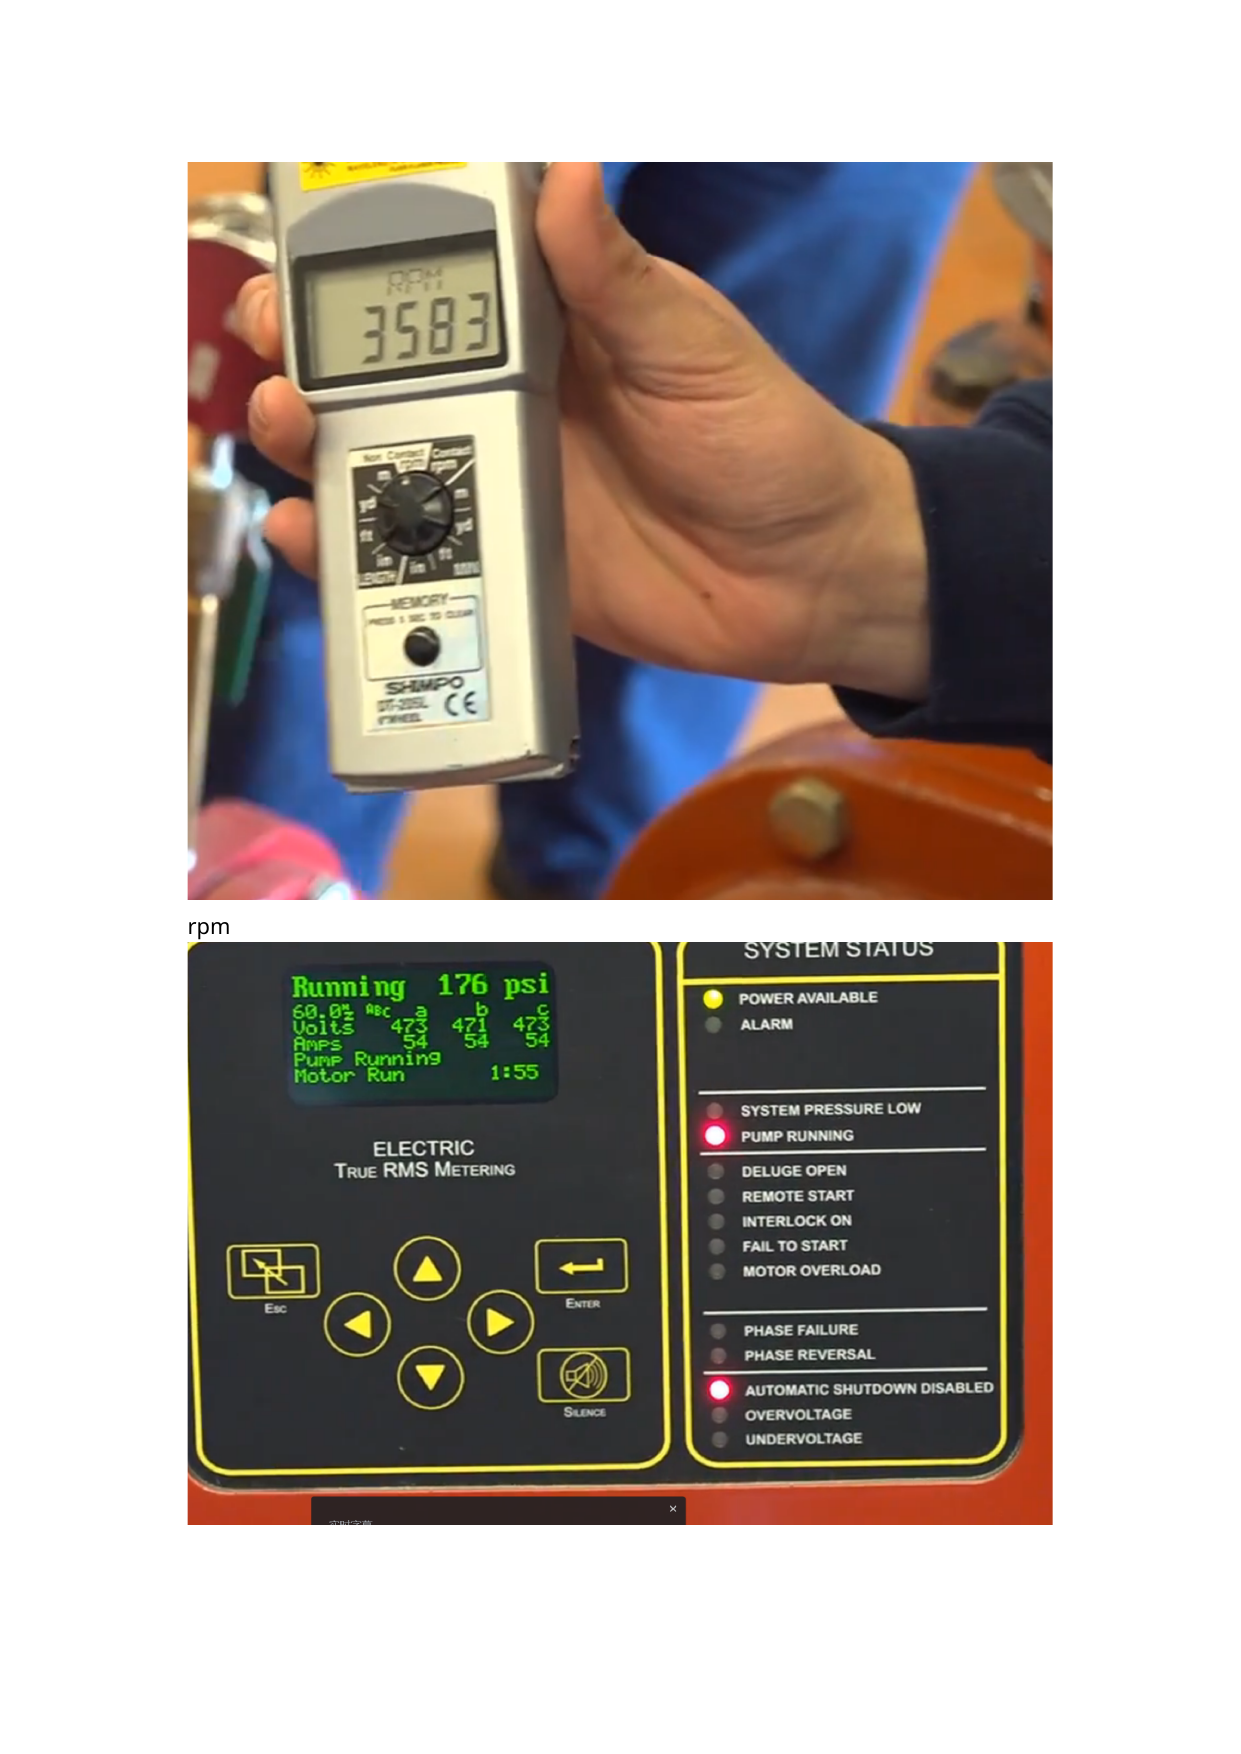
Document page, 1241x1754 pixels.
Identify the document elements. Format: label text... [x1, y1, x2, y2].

text rpm [187, 900, 1053, 942]
picture [187, 162, 1053, 900]
picture [187, 942, 1053, 1525]
